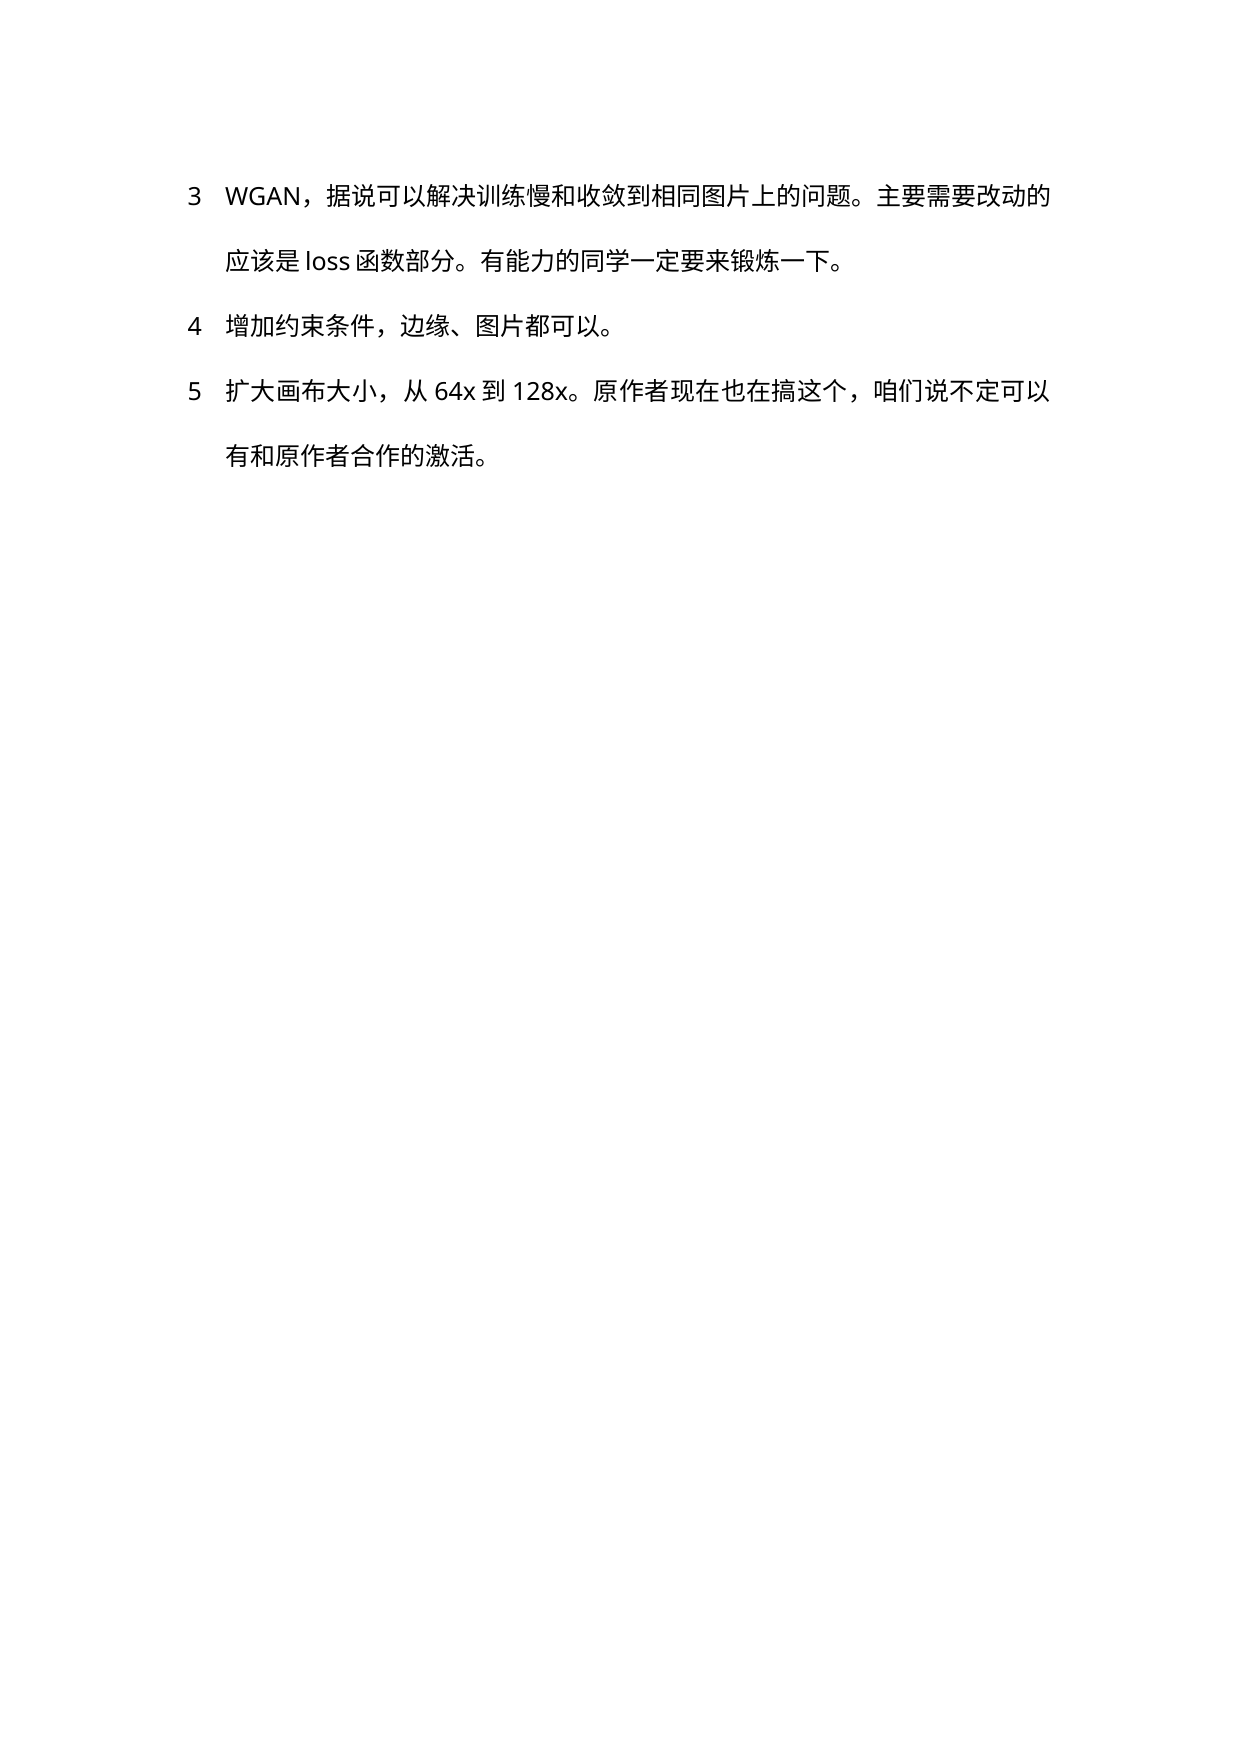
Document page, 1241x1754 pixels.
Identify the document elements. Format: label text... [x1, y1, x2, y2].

list WGAN，据说可以解决训练慢和收敛到相同图片上的问题。主要需要改动的应该是loss函数部分。有能力的同学一定要来锻炼一下。 [187, 162, 1053, 292]
list 增加约束条件，边缘、图片都可以。 [187, 292, 1053, 357]
list 扩大画布大小，从64x到128x。原作者现在也在搞这个，咱们说不定可以有和原作者合作的激活。 [187, 357, 1053, 487]
